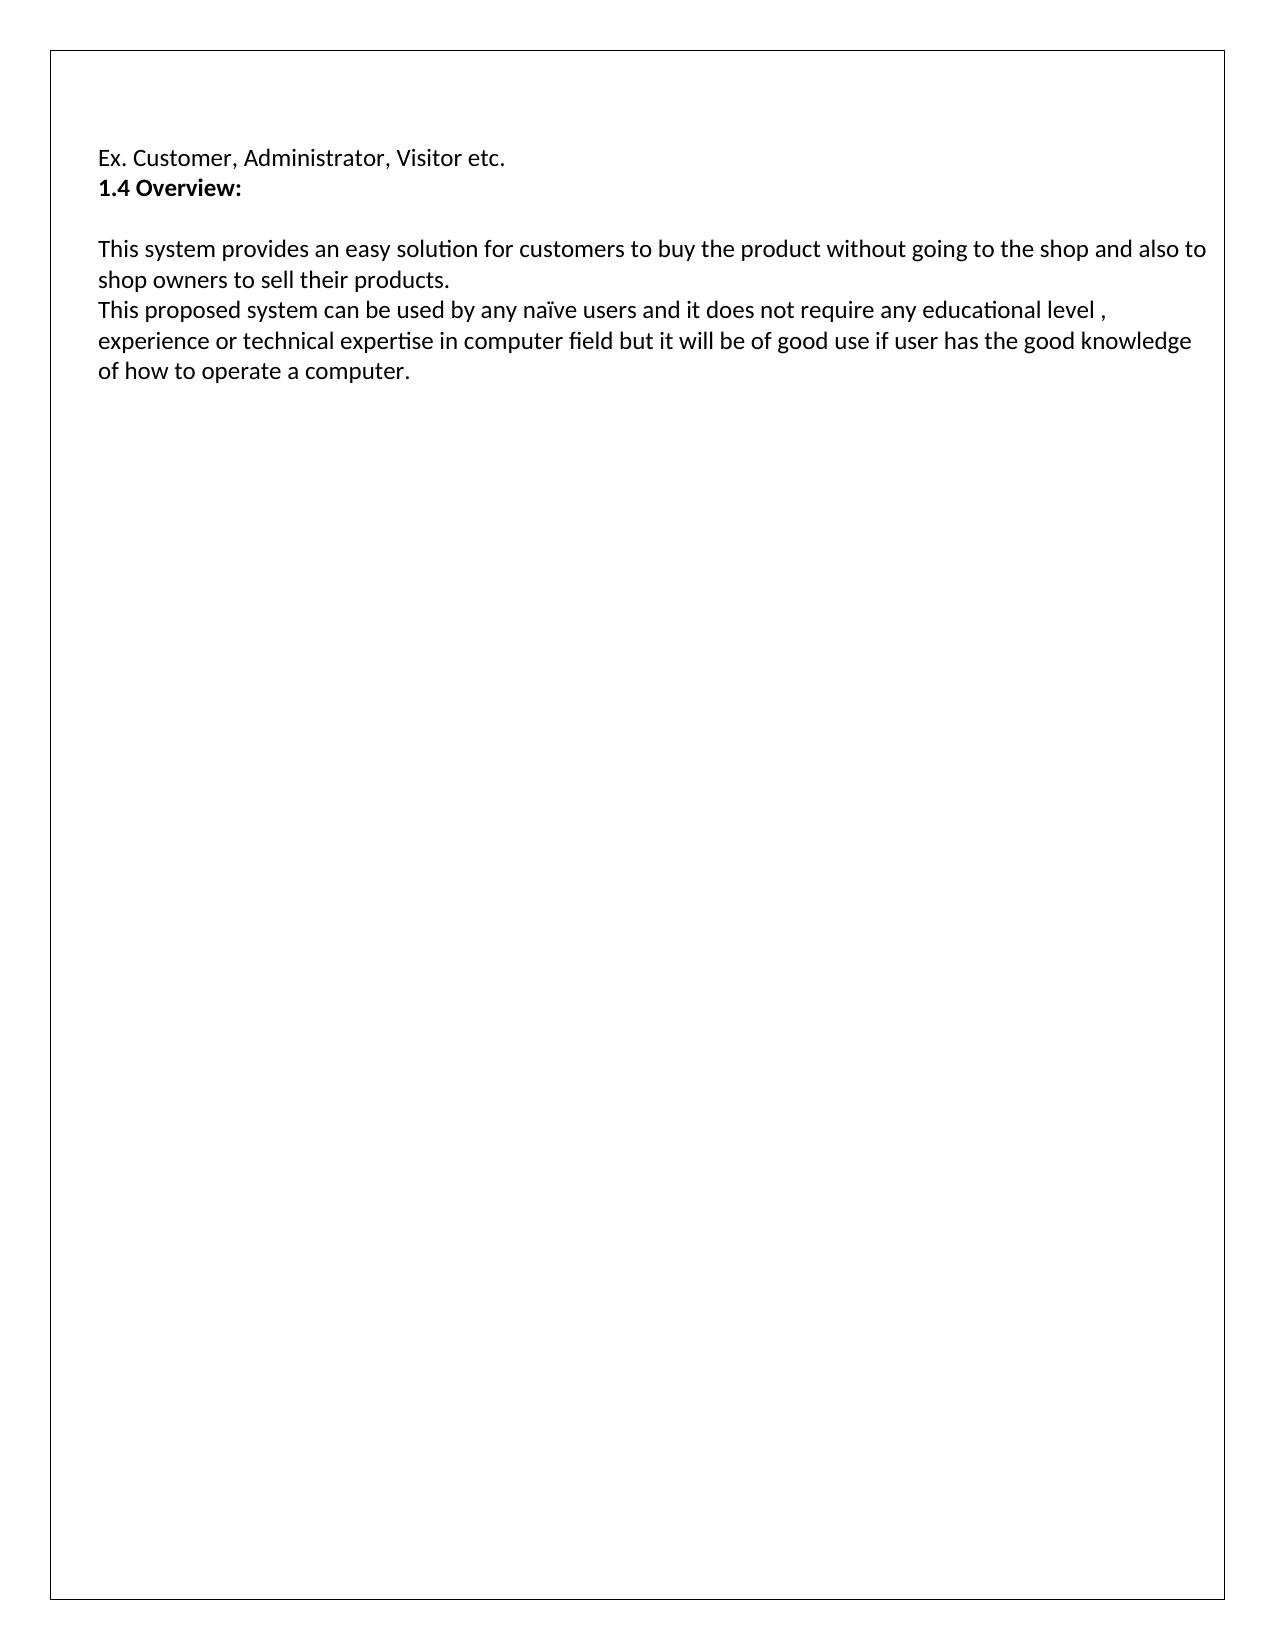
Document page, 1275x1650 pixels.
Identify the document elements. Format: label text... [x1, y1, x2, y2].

text This system provides an easy solution for customers to buy the product without going to the shop and also to shop owners to sell their products. [98, 233, 1213, 294]
text 1.4 Overview: [98, 172, 1213, 203]
text This proposed system can be used by any naïve users and it does not require any educational level , experience or technical expertise in computer field but it will be of good use if user has the good knowledge of how to operate a computer. [98, 294, 1213, 386]
text Ex. Customer, Administrator, Visitor etc. [98, 142, 1213, 172]
